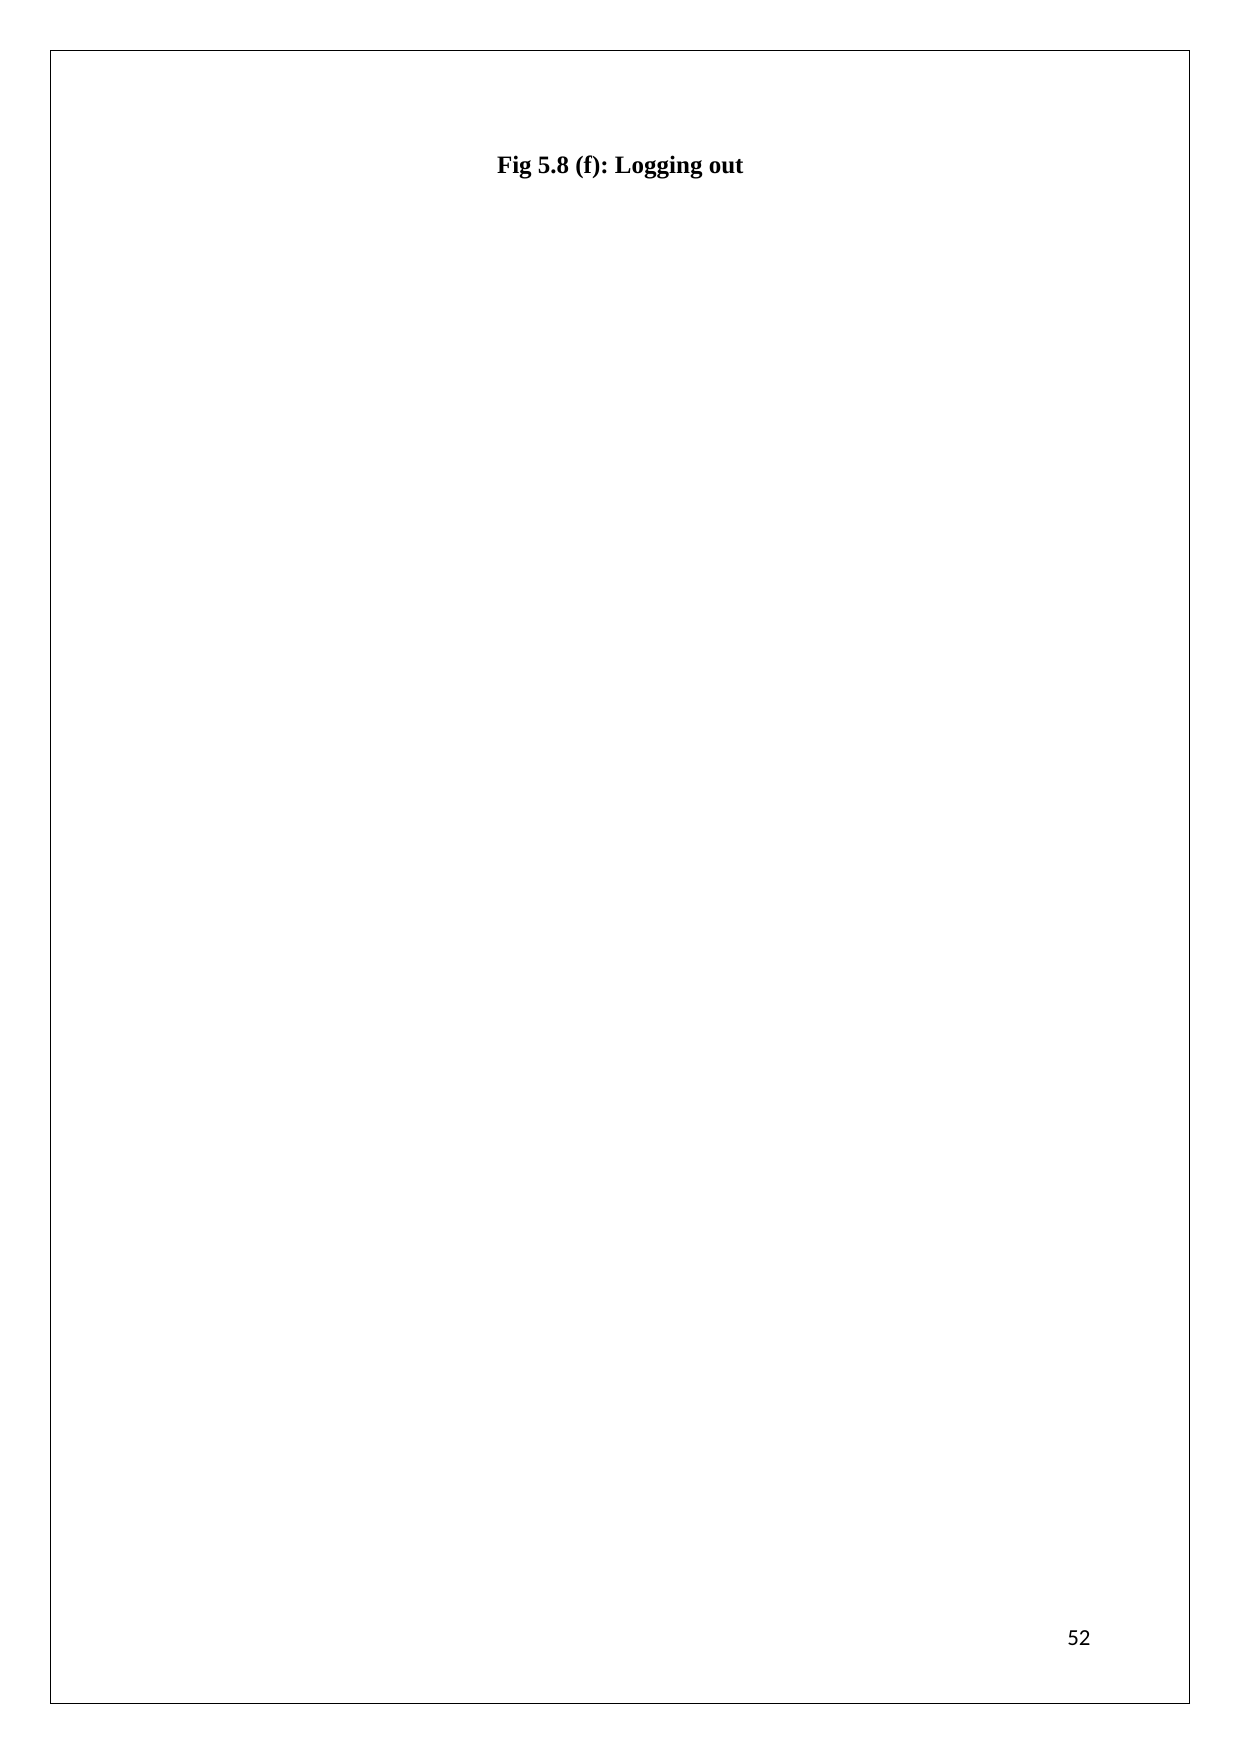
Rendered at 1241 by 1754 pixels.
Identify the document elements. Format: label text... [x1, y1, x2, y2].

text Fig 5.8 (f): Logging out [150, 150, 1090, 179]
